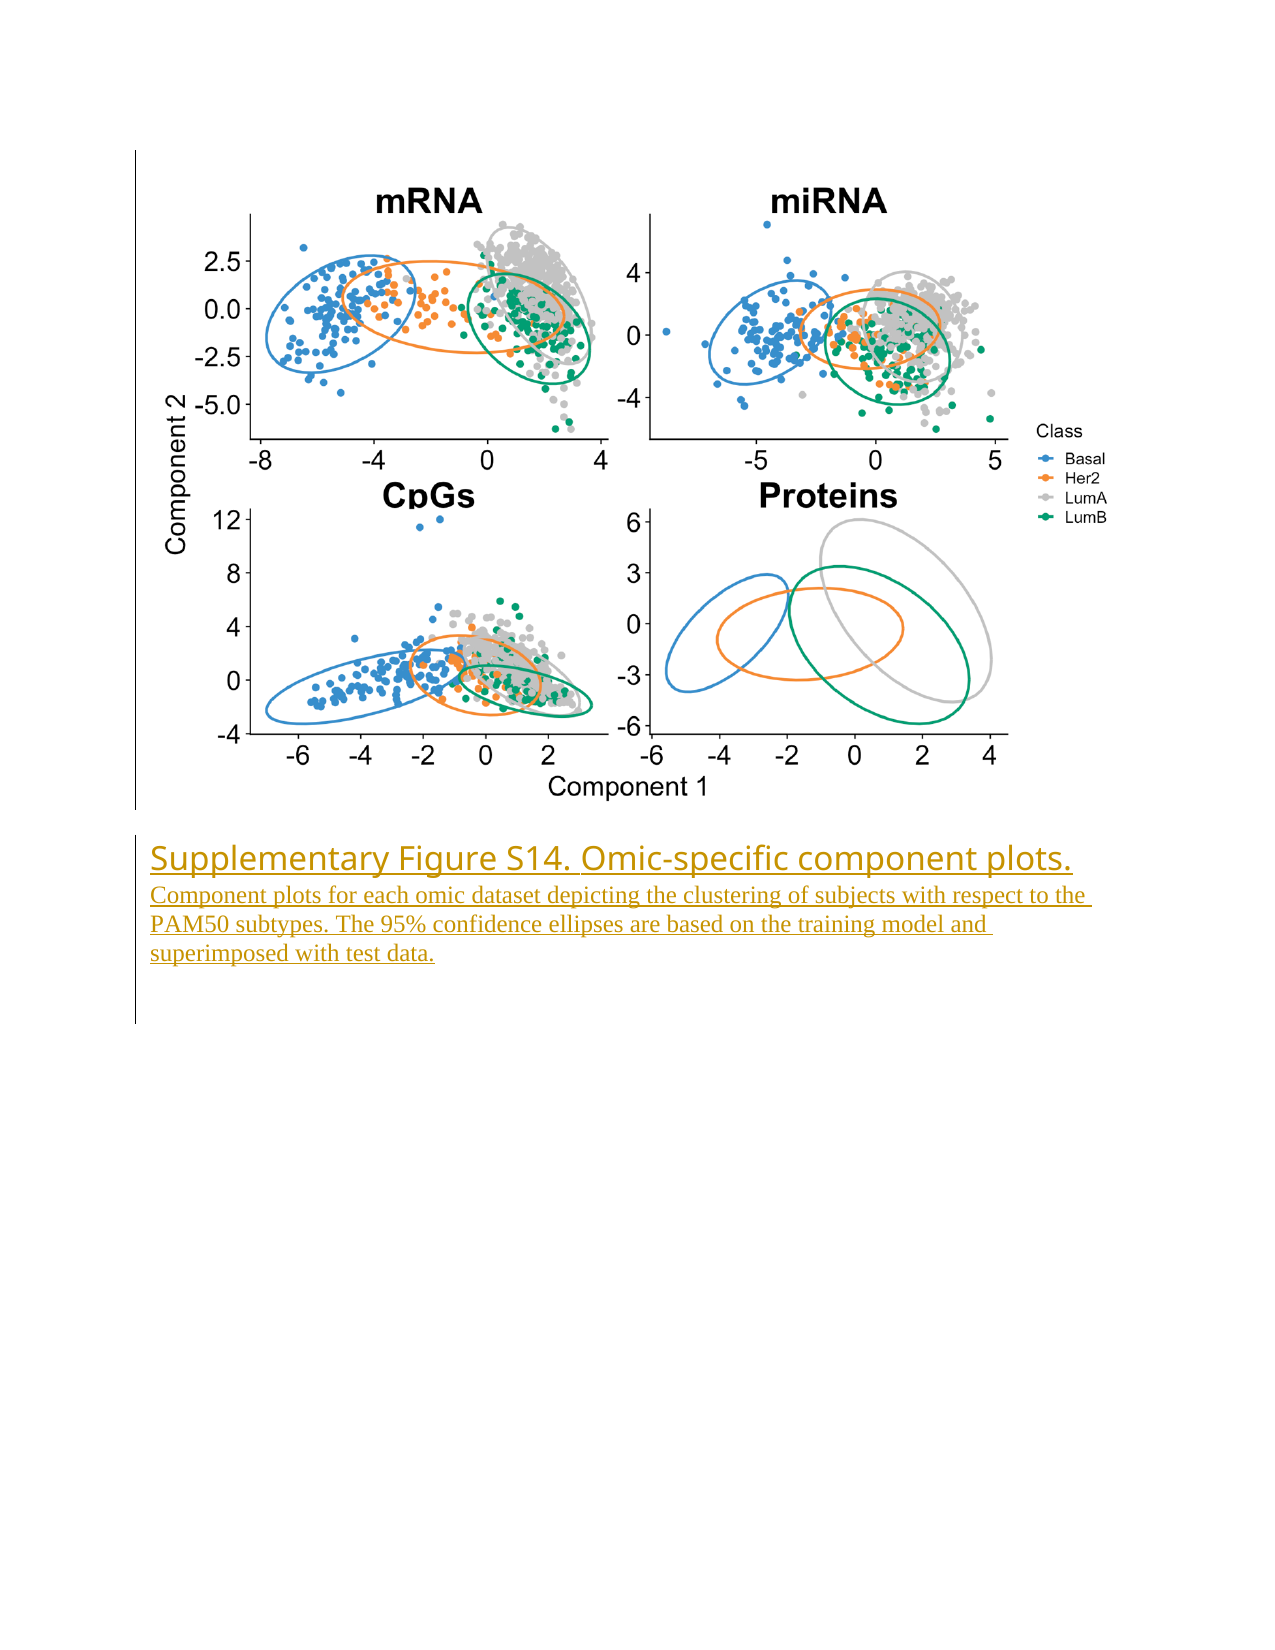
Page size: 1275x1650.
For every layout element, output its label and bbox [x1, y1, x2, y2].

picture [150, 178, 1125, 810]
